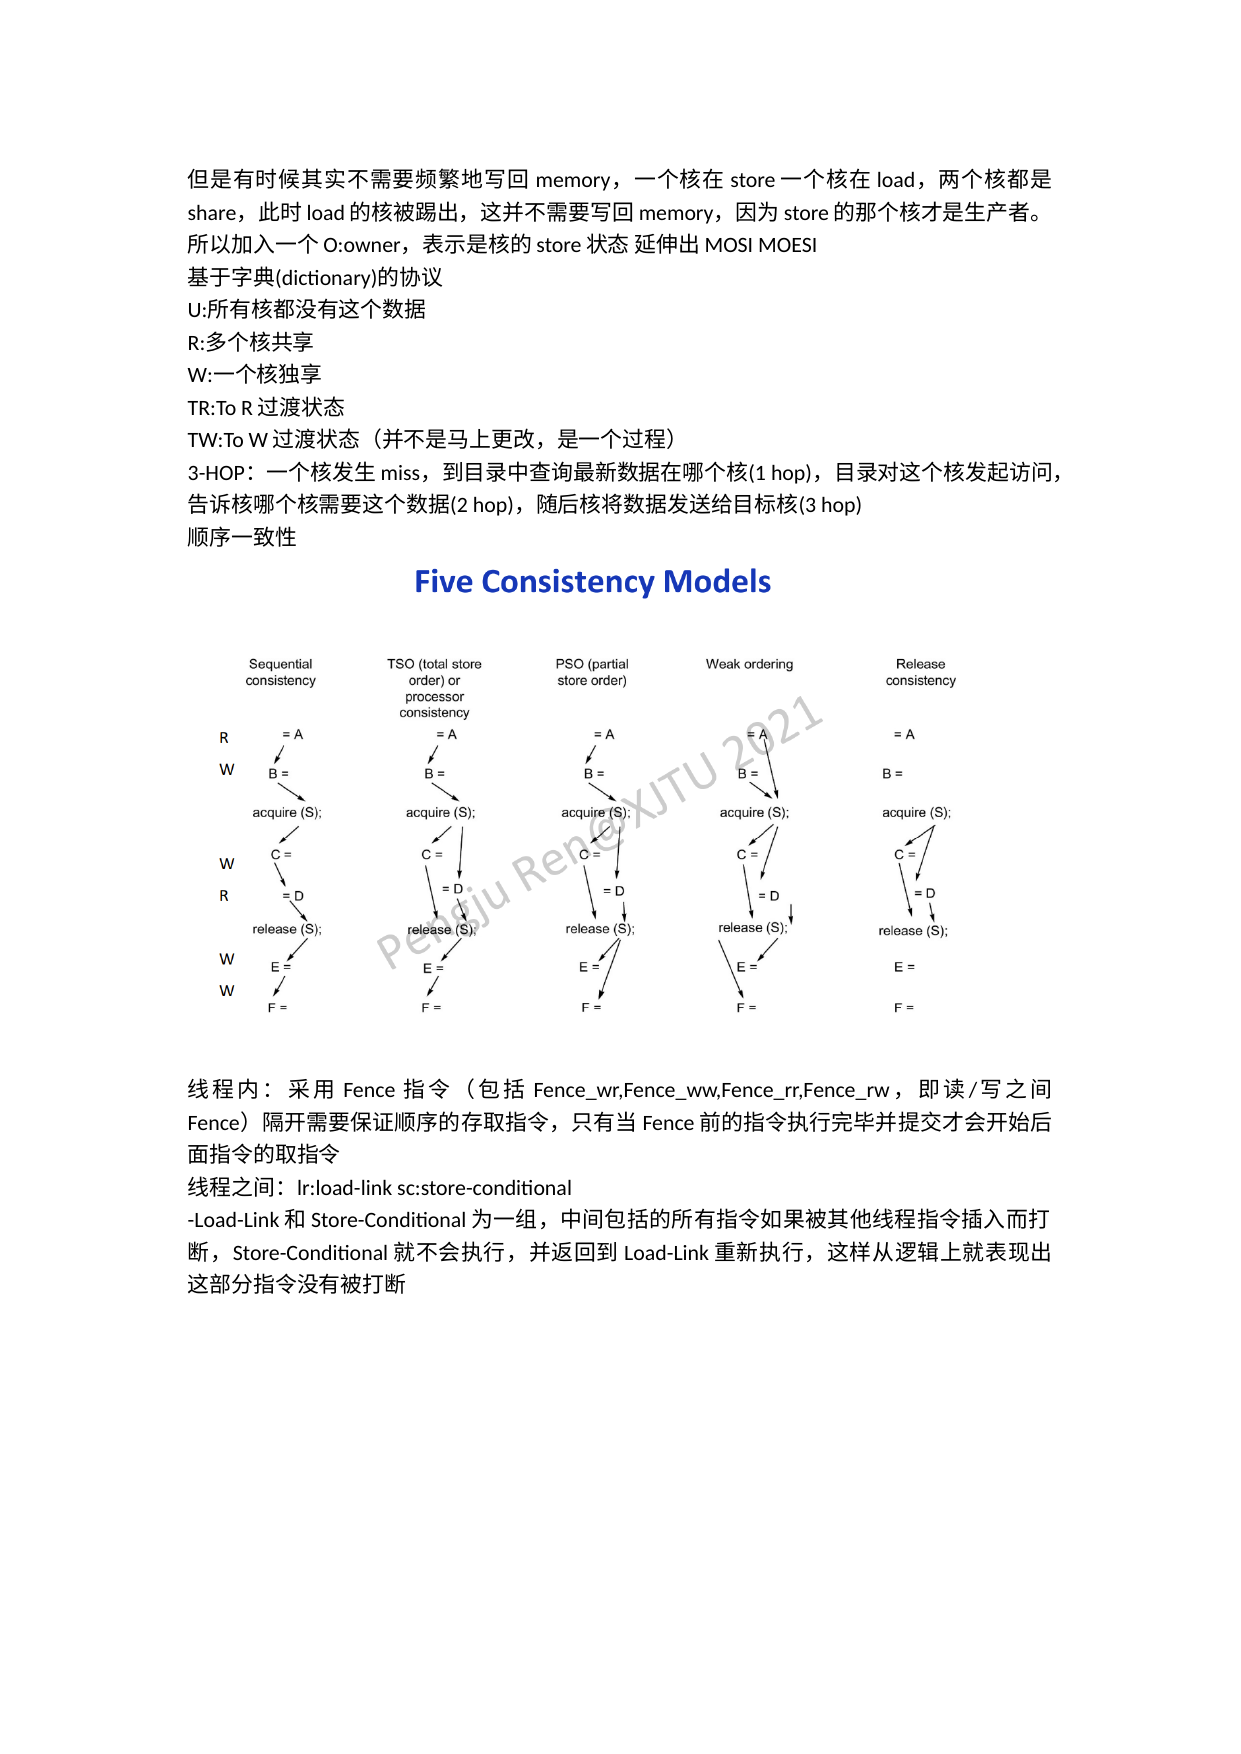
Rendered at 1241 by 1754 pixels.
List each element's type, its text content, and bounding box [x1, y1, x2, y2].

text 但是有时候其实不需要频繁地写回memory，一个核在store一个核在load，两个核都是share，此时load的核被踢出，这并不需要写回memory，因为store的那个核才是生产者。所以加入一个O:owner，表示是核的store状态 延伸出MOSI MOESI [187, 162, 1053, 259]
text TR:To R过渡状态 [187, 389, 1053, 422]
text 线程之间：lr:load-link sc:store-conditional [187, 1169, 1053, 1202]
text TW:To W过渡状态（并不是马上更改，是一个过程） [187, 422, 1053, 454]
text W:一个核独享 [187, 357, 1053, 389]
text 基于字典(dictionary)的协议 [187, 259, 1053, 292]
text U:所有核都没有这个数据 [187, 292, 1053, 324]
picture [187, 552, 1052, 1046]
text 顺序一致性 [187, 519, 1053, 552]
text R:多个核共享 [187, 324, 1053, 357]
text 3-HOP：一个核发生miss，到目录中查询最新数据在哪个核(1 hop)，目录对这个核发起访问，告诉核哪个核需要这个数据(2 hop)，随后核将数据发送给目标核(3 hop) [187, 454, 1053, 519]
text 线程内：采用Fence指令（包括Fence_wr,Fence_ww,Fence_rr,Fence_rw，即读/写之间Fence）隔开需要保证顺序的存取指令，只有当Fence前的指令执行完毕并提交才会开始后面指令的取指令 [187, 1072, 1053, 1169]
text -Load-Link和Store-Conditional为一组，中间包括的所有指令如果被其他线程指令插入而打断，Store-Conditional就不会执行，并返回到Load-Link重新执行，这样从逻辑上就表现出这部分指令没有被打断 [187, 1202, 1053, 1299]
